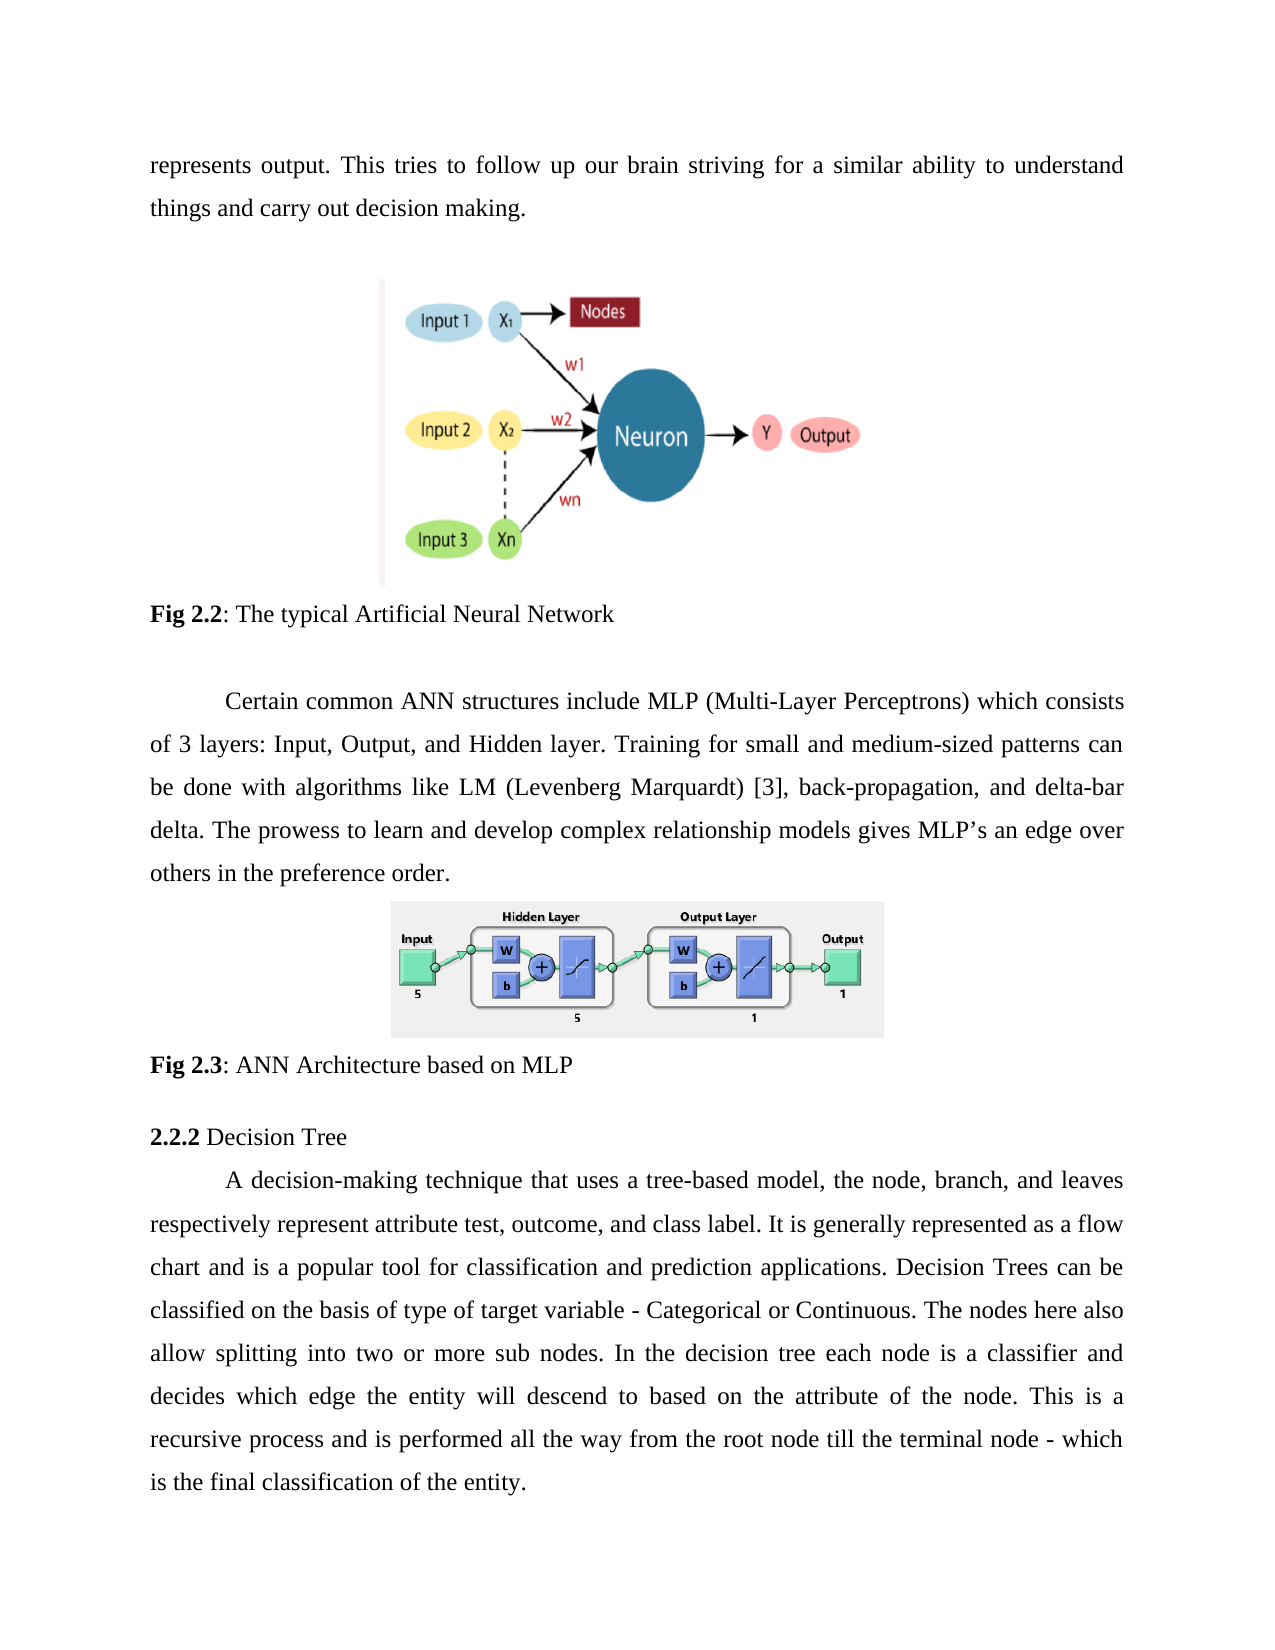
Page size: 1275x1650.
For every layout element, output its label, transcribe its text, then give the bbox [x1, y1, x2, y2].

picture [390, 901, 885, 1038]
text Fig 2.3: ANN Architecture based on MLP [150, 1051, 1125, 1079]
text A decision-making technique that uses a tree-based model, the node, branch, and leaves respectively represent attribute test, outcome, and class label. It is generally represented as a flow chart and is a popular tool for classification and prediction applications. Decision Trees can be classified on the basis of type of target variable - Categorical or Continuous. The nodes here also allow splitting into two or more sub nodes. In the decision tree each node is a classifier and decides which edge the entity will descend to based on the attribute of the node. This is a recursive process and is performed all the way from the root node till the terminal node - which is the final classification of the entity. [150, 1166, 1125, 1496]
text Certain common ANN structures include MLP (Multi-Layer Perceptrons) which consists of 3 layers: Input, Output, and Hidden layer. Training for small and medium-sized patterns can be done with algorithms like LM (Levenberg Marquardt) [3], back-propagation, and delta-bar delta. The prowess to learn and develop complex relationship models gives MLP’s an edge over others in the preference order. [150, 686, 1125, 887]
text 2.2.2 Decision Tree [150, 1122, 1125, 1151]
picture [378, 279, 897, 587]
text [150, 150, 1125, 222]
text Fig 2.2: The typical Artificial Neural Network [150, 599, 1125, 628]
